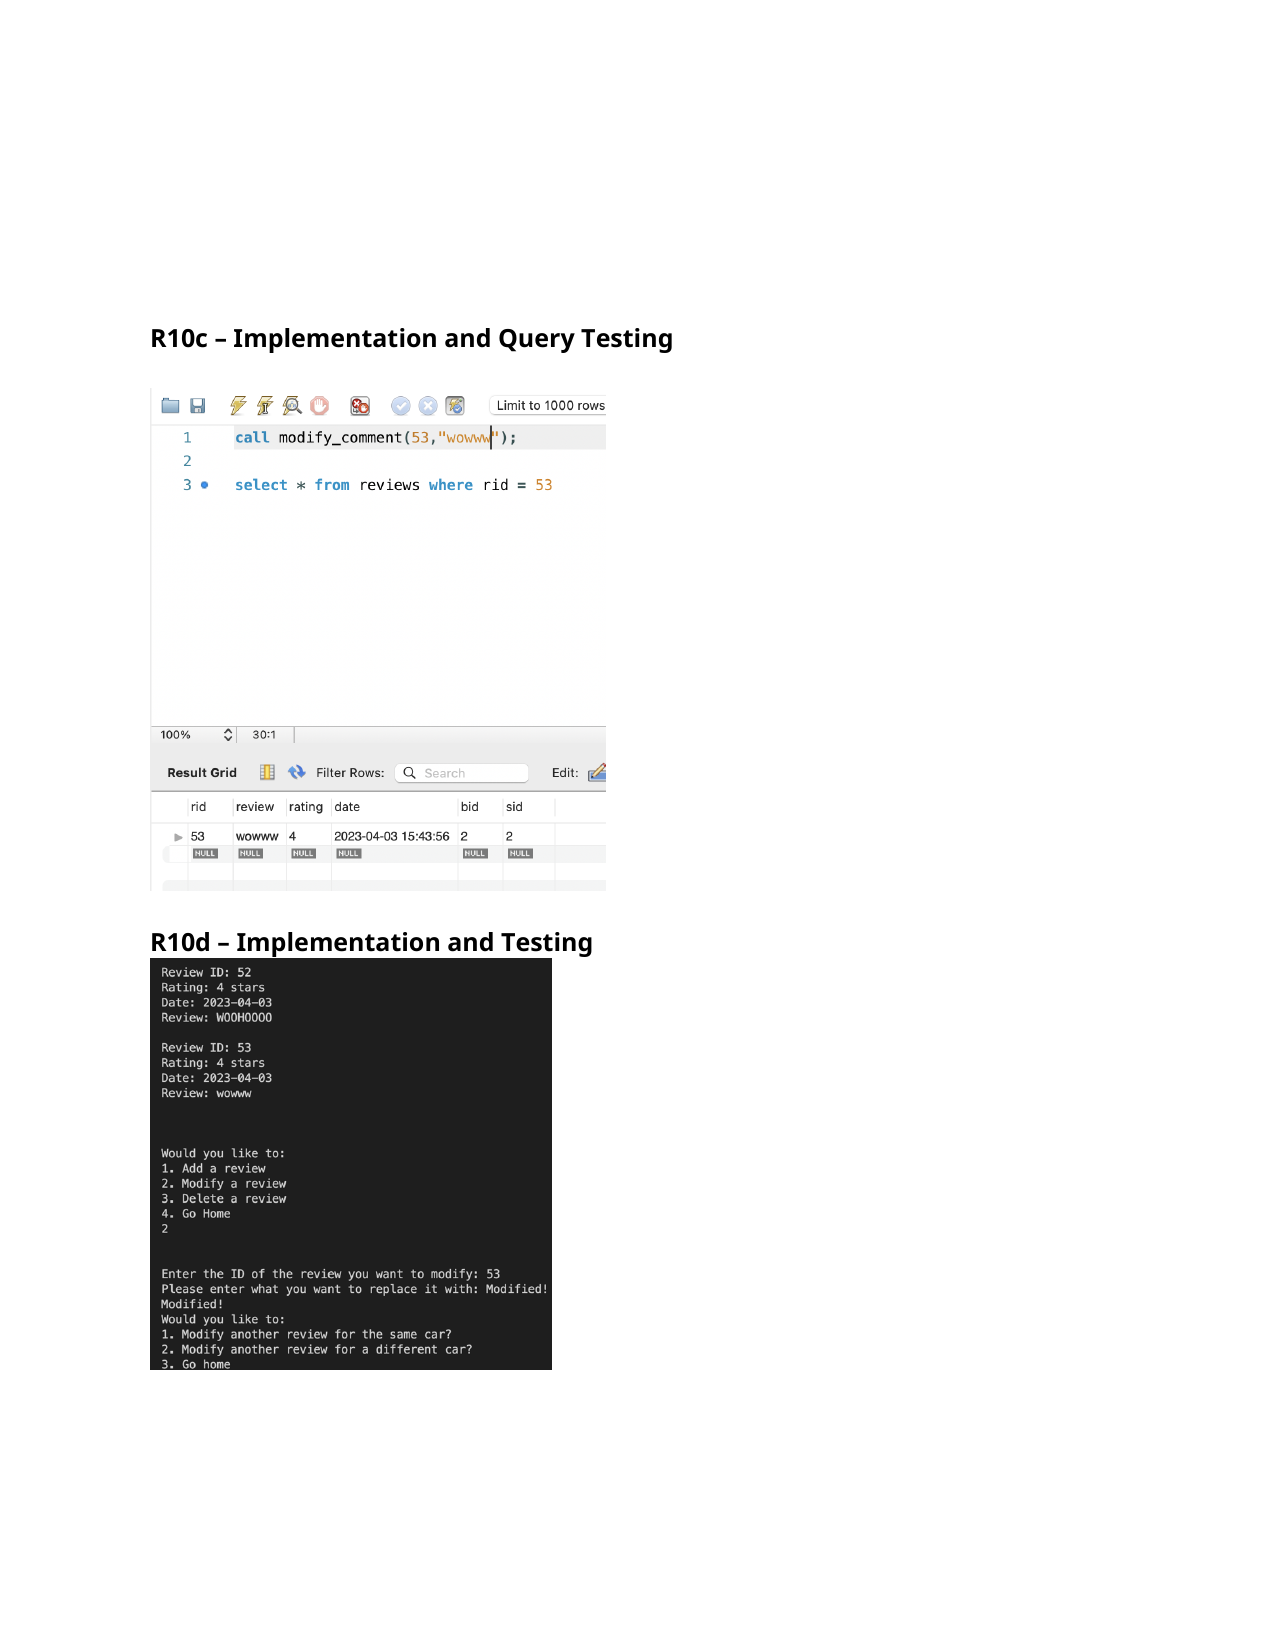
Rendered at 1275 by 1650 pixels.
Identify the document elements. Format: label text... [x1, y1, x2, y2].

picture [150, 958, 552, 1370]
text R10c – Implementation and Query Testing [150, 320, 1125, 354]
text R10d – Implementation and Testing [150, 925, 1125, 959]
picture [150, 388, 606, 891]
